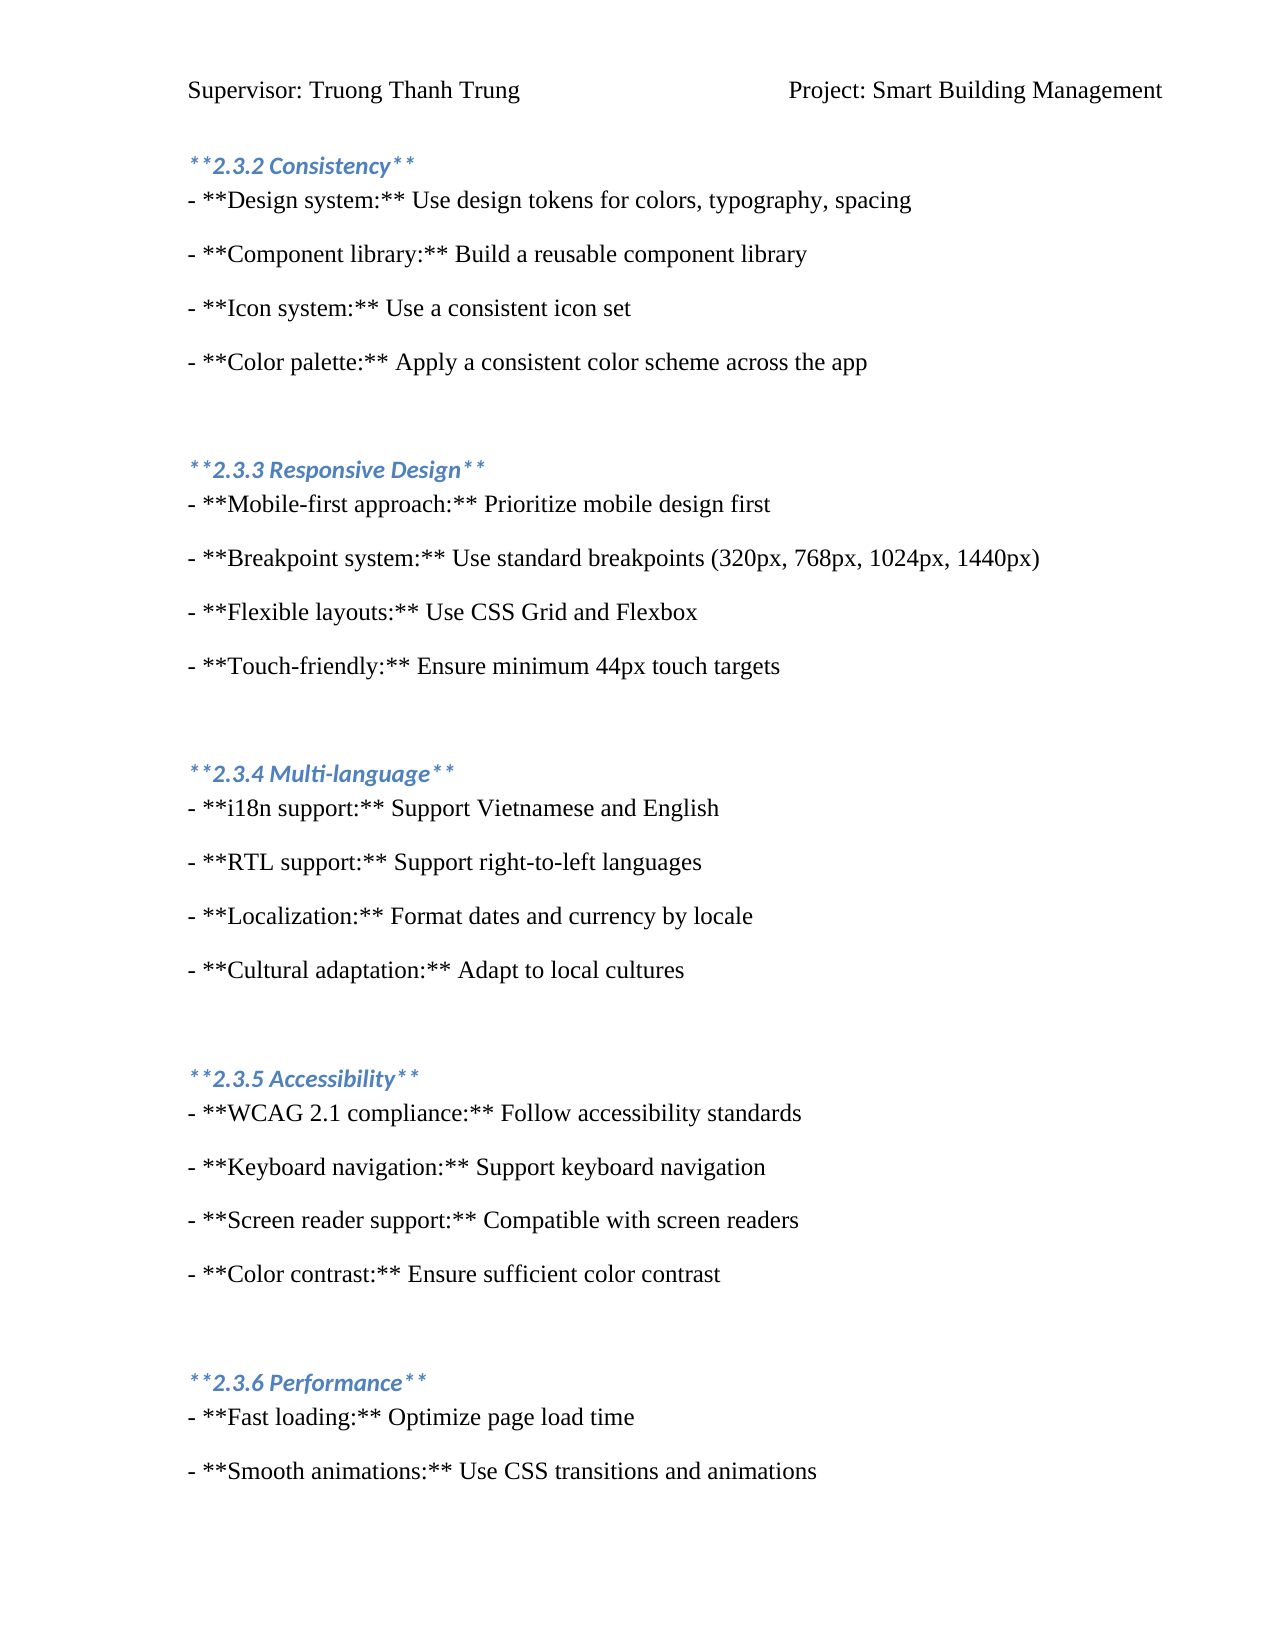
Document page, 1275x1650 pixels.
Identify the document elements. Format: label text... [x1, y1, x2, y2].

text - **Icon system:** Use a consistent icon set [187, 293, 1087, 321]
text - **Smooth animations:** Use CSS transitions and animations [187, 1456, 1087, 1485]
text - **Touch-friendly:** Ensure minimum 44px touch targets [187, 651, 1087, 679]
text - **Fast loading:** Optimize page load time [187, 1402, 1087, 1431]
text - **Keyboard navigation:** Support keyboard navigation [187, 1152, 1087, 1180]
text - **Color contrast:** Ensure sufficient color contrast [187, 1259, 1087, 1288]
text - **i18n support:** Support Vietnamese and English [187, 793, 1087, 822]
subtitle **2.3.6 Performance** [187, 1367, 1087, 1398]
subtitle **2.3.2 Consistency** [187, 150, 1087, 181]
text - **RTL support:** Support right-to-left languages [187, 847, 1087, 876]
text - **WCAG 2.1 compliance:** Follow accessibility standards [187, 1098, 1087, 1127]
text - **Screen reader support:** Compatible with screen readers [187, 1206, 1087, 1234]
subtitle **2.3.4 Multi-language** [187, 758, 1087, 789]
text - **Component library:** Build a reusable component library [187, 239, 1087, 268]
text - **Design system:** Use design tokens for colors, typography, spacing [187, 185, 1087, 214]
subtitle **2.3.5 Accessibility** [187, 1063, 1087, 1093]
text - **Breakpoint system:** Use standard breakpoints (320px, 768px, 1024px, 1440px) [187, 543, 1087, 572]
text - **Color palette:** Apply a consistent color scheme across the app [187, 347, 1087, 375]
subtitle **2.3.3 Responsive Design** [187, 454, 1087, 485]
text - **Localization:** Format dates and currency by locale [187, 901, 1087, 930]
text - **Cultural adaptation:** Adapt to local cultures [187, 955, 1087, 984]
text - **Mobile-first approach:** Prioritize mobile design first [187, 489, 1087, 518]
text - **Flexible layouts:** Use CSS Grid and Flexbox [187, 597, 1087, 626]
